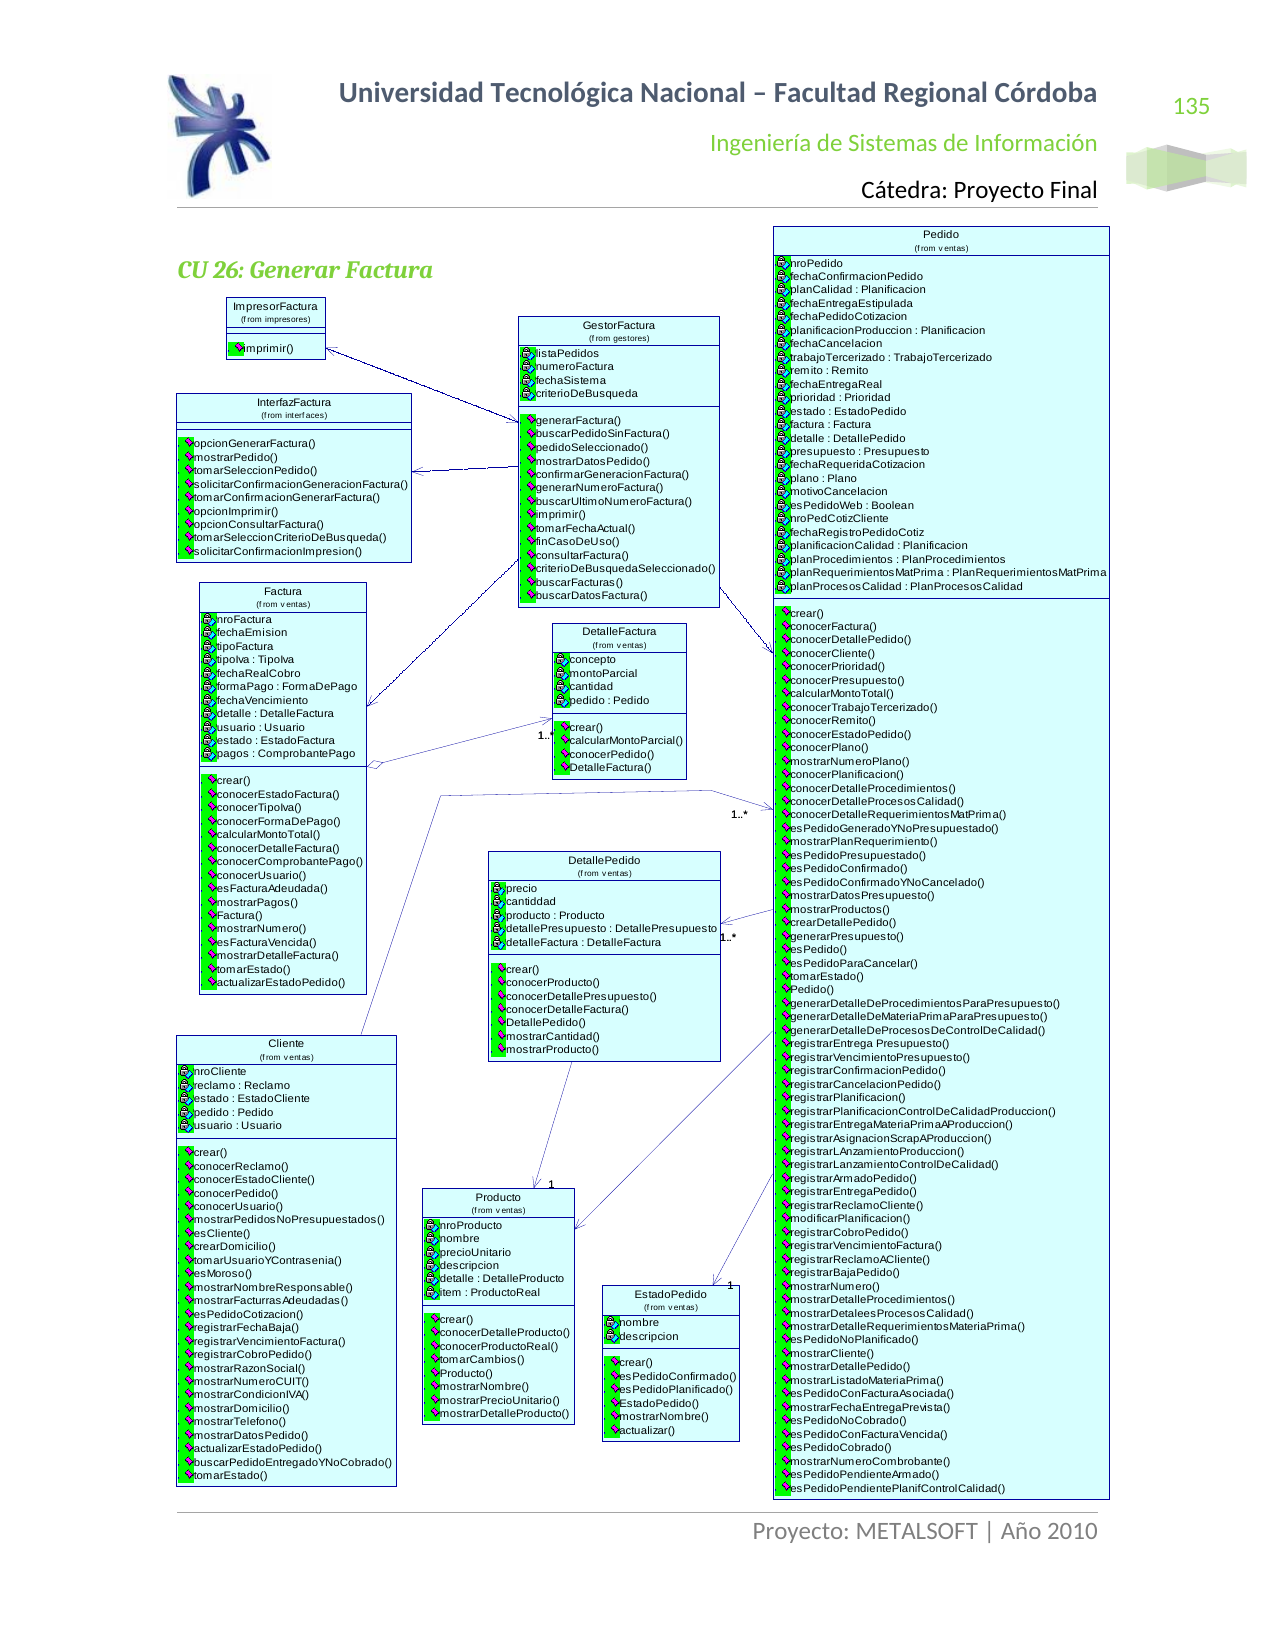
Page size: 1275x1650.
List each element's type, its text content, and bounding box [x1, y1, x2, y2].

picture [167, 74, 272, 199]
text CU 26: Generar Factura [177, 256, 1098, 284]
